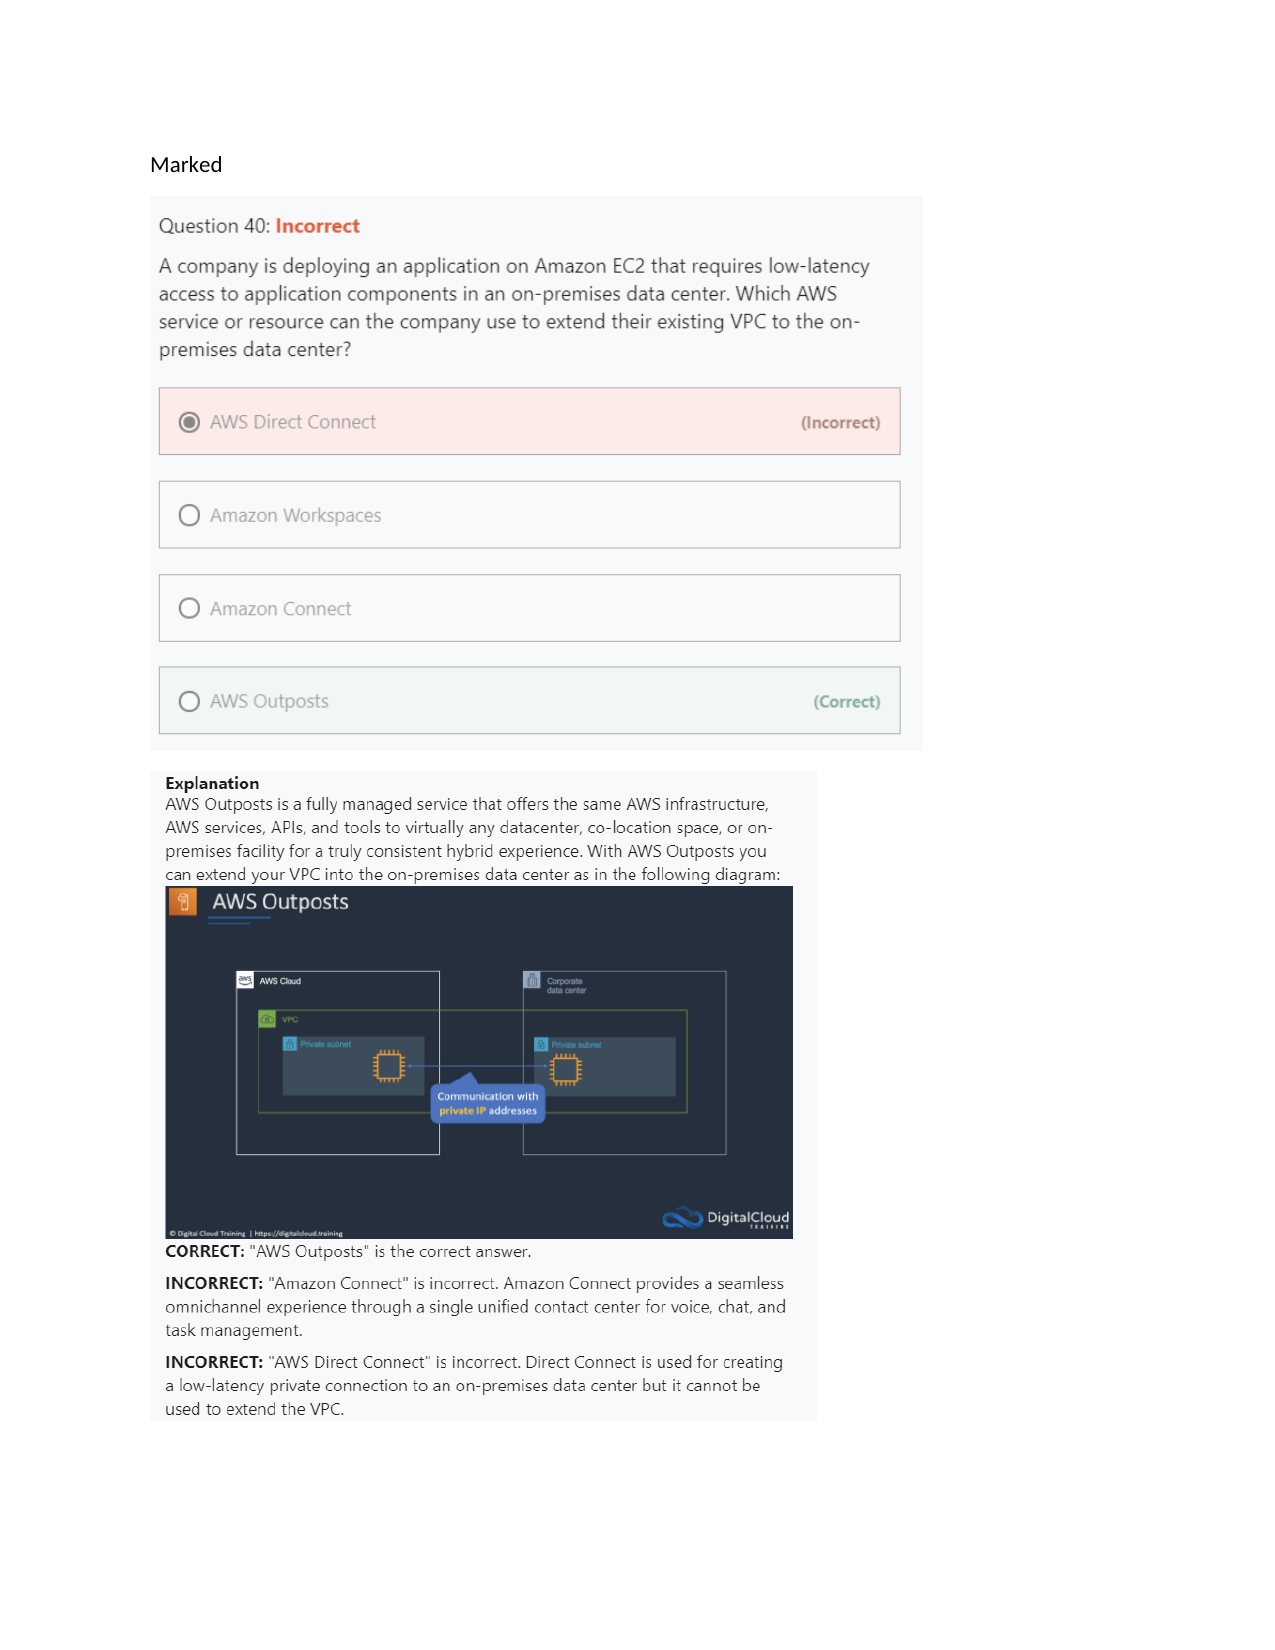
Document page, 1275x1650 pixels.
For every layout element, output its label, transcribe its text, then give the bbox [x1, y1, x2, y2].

picture [150, 196, 923, 751]
text Marked [150, 150, 1125, 178]
picture [150, 769, 818, 1421]
